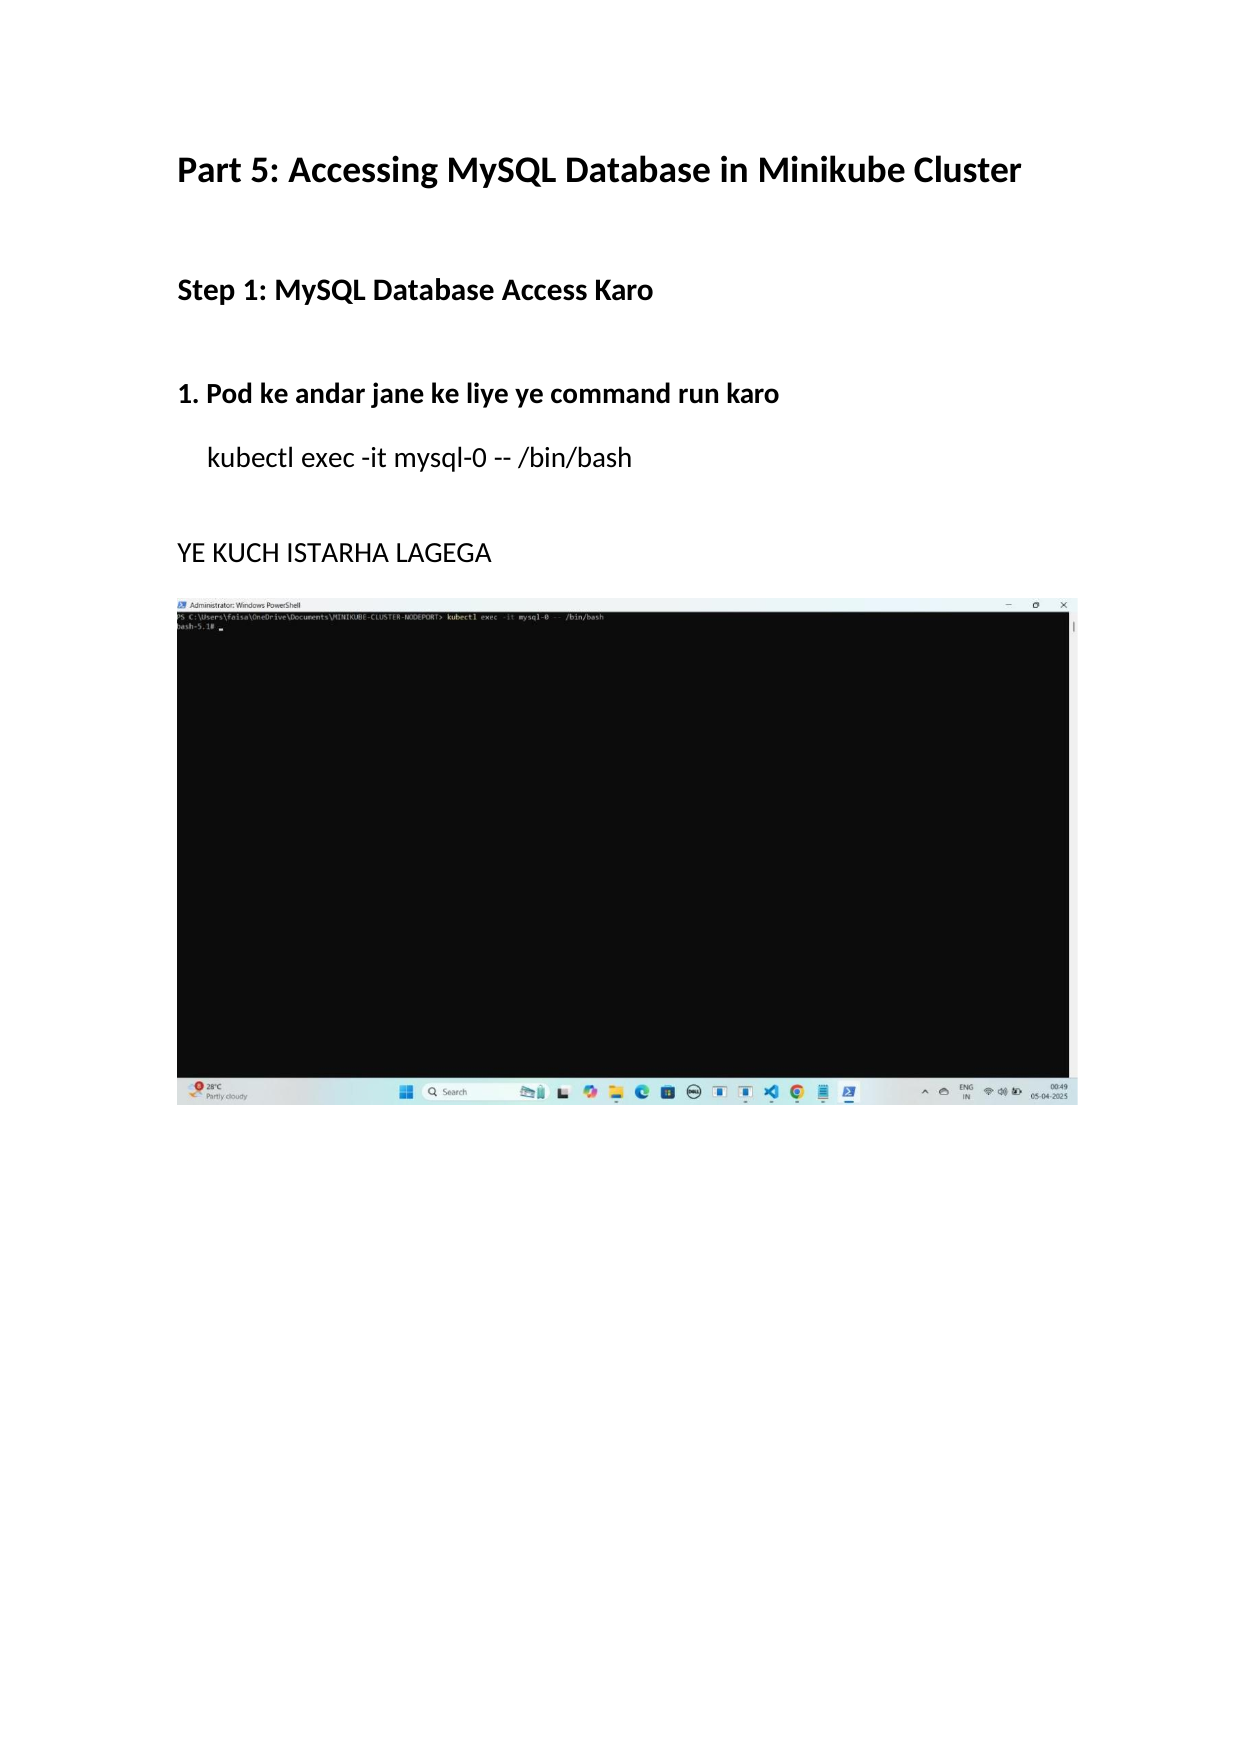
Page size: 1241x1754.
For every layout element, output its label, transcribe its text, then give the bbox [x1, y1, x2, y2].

text YE KUCH ISTARHA LAGEGA [177, 534, 1152, 569]
subtitle Pod ke andar jane ke liye ye command run karo [177, 375, 1152, 411]
subtitle Part 5: Accessing MySQL Database in Minikube Cluster [177, 146, 1152, 191]
picture [177, 598, 1078, 1105]
text kubectl exec -it mysql-0 -- /bin/bash [170, 439, 669, 475]
subtitle Step 1: MySQL Database Access Karo [162, 270, 669, 308]
